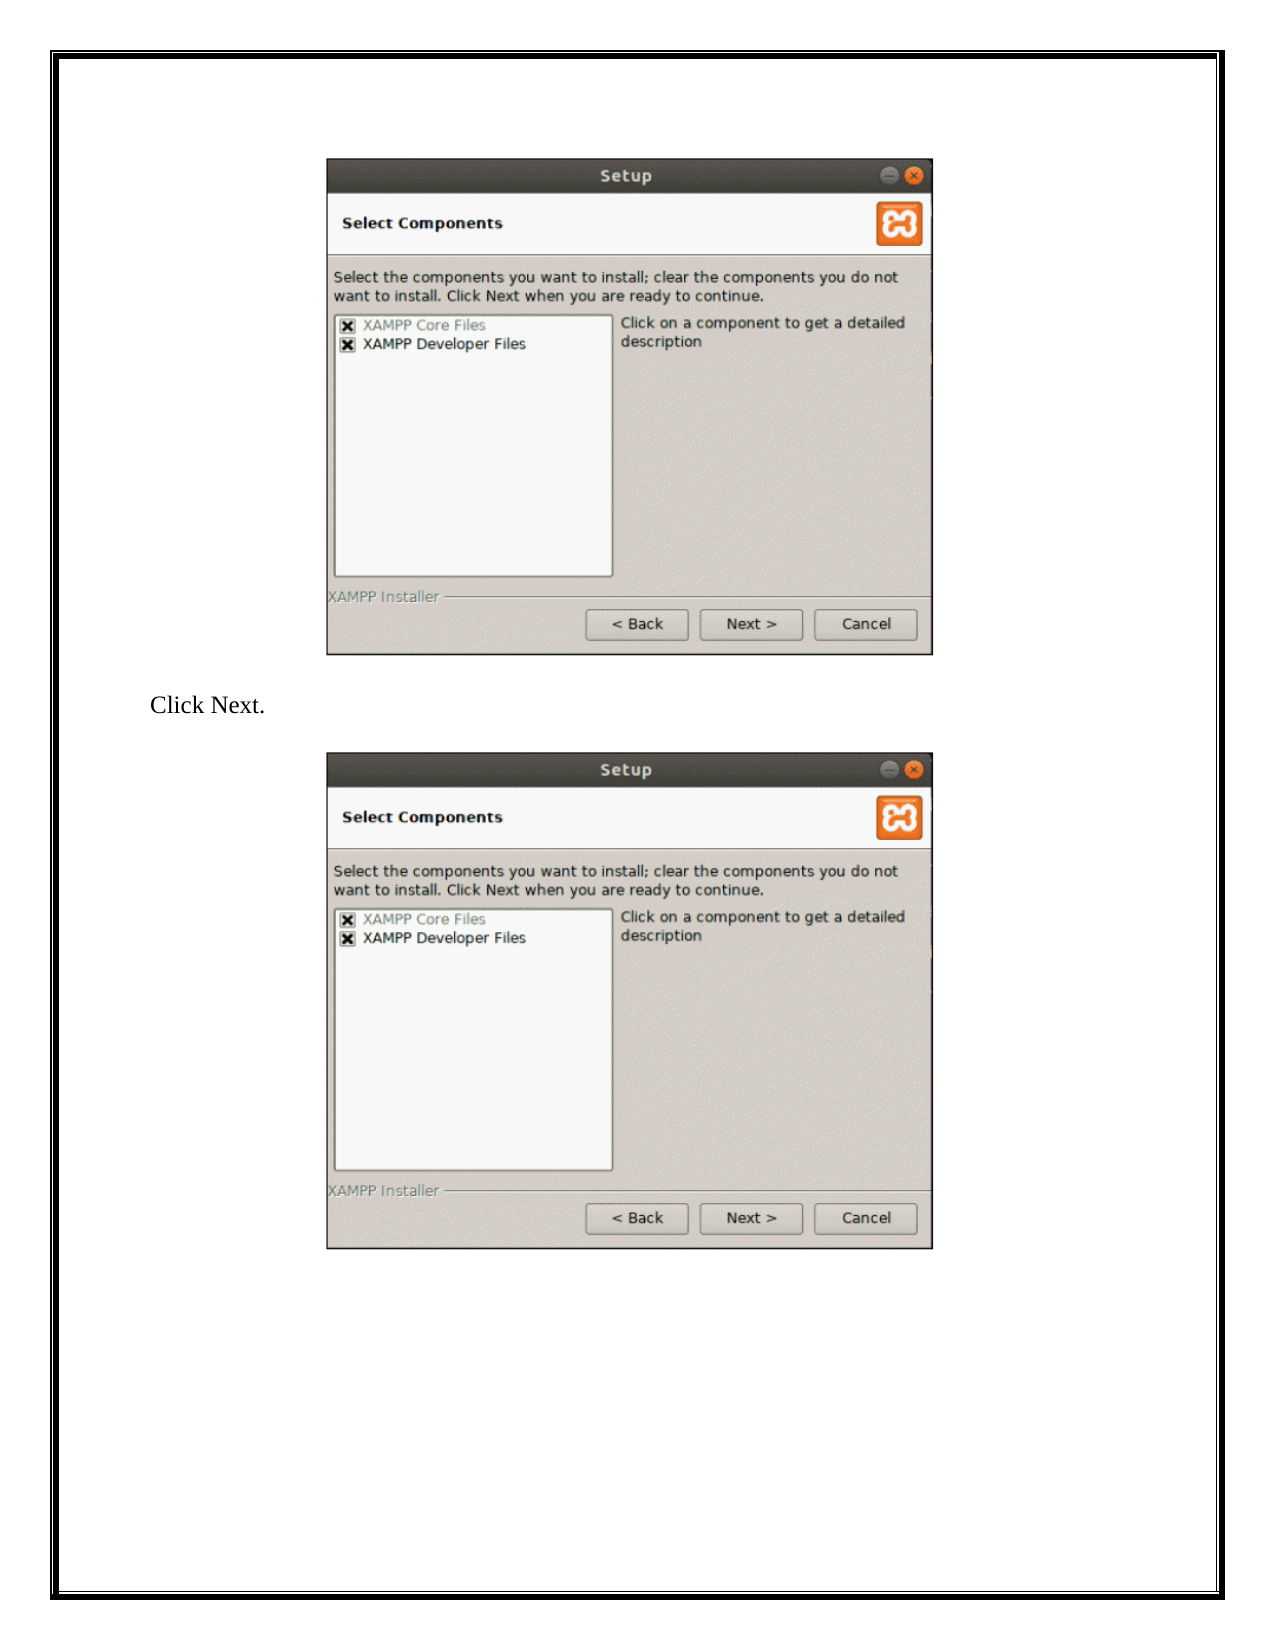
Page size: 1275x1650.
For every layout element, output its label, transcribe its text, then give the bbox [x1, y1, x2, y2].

text Click Next. [150, 690, 1125, 719]
picture [323, 150, 952, 666]
picture [323, 743, 952, 1260]
